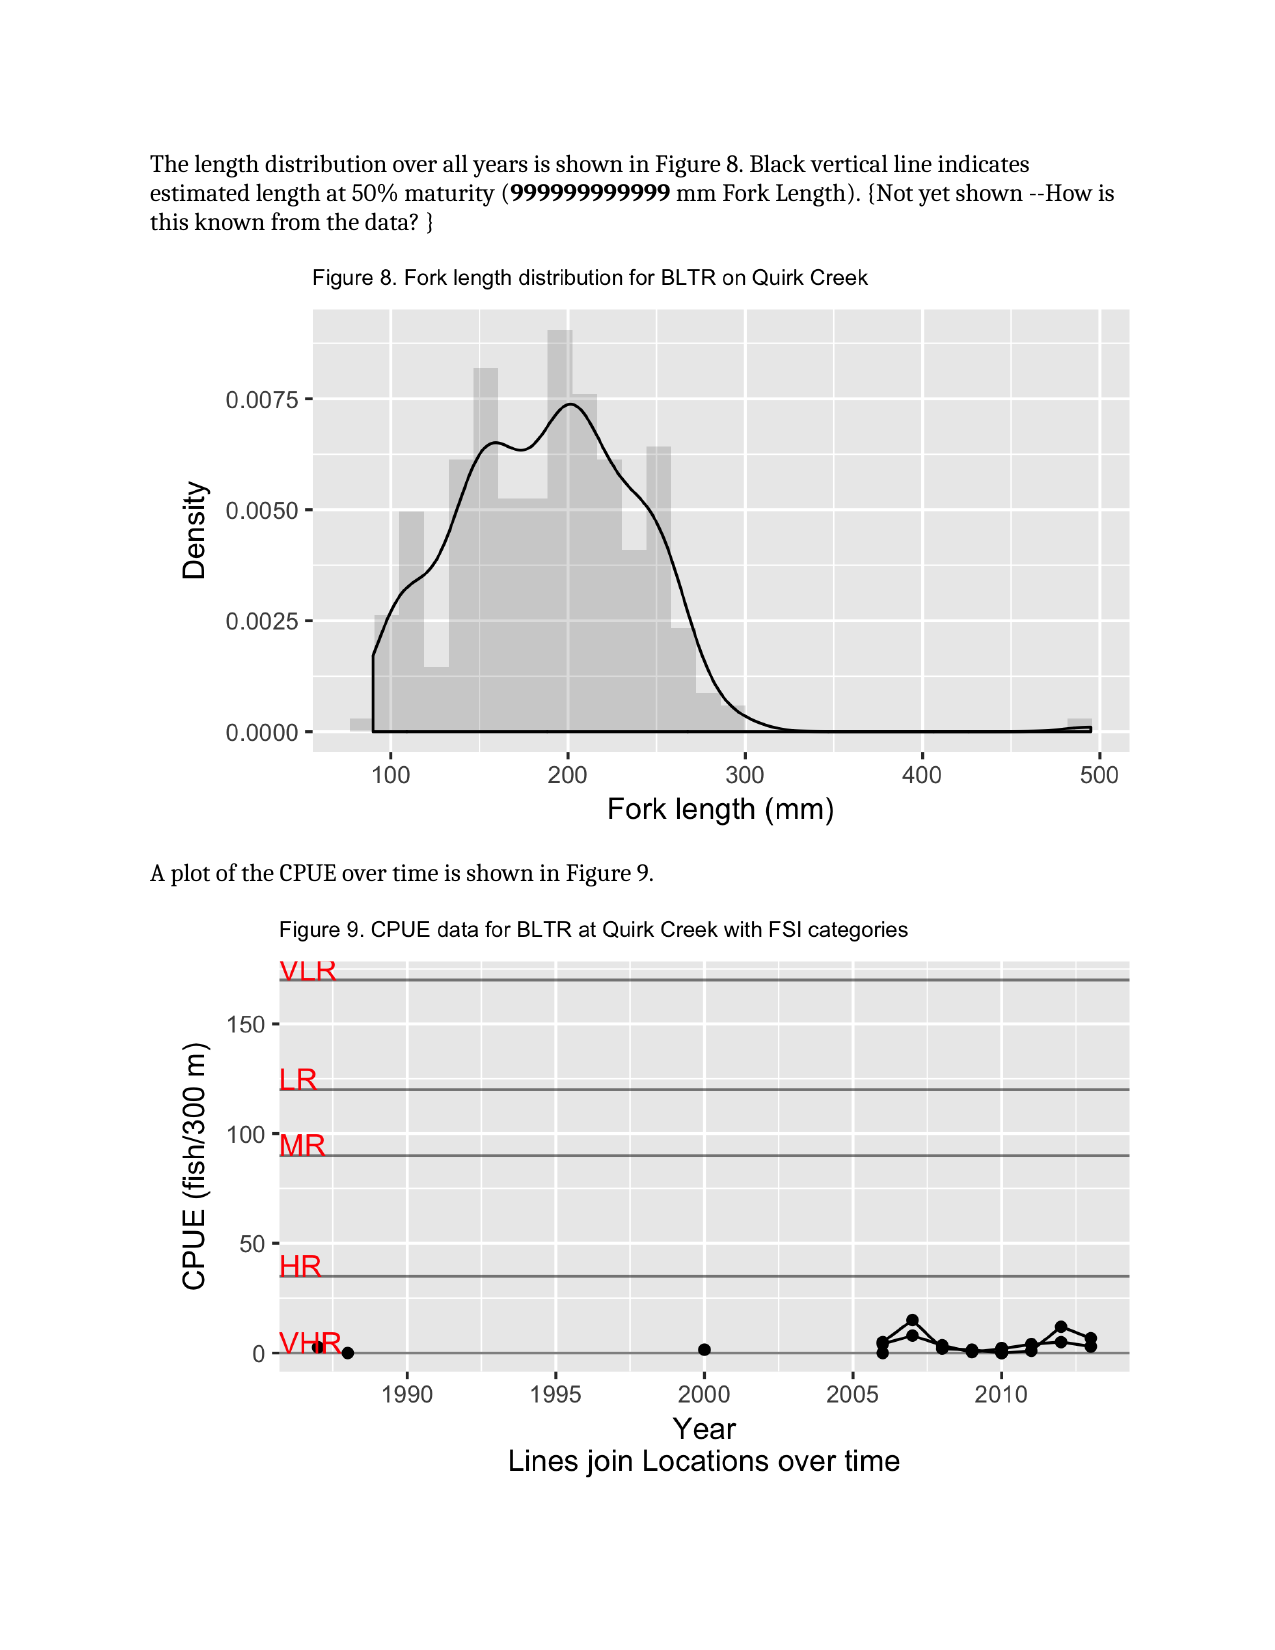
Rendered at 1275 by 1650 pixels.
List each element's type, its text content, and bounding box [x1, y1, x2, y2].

text A plot of the CPUE over time is shown in Figure 9. [150, 859, 1125, 887]
picture [168, 255, 1144, 840]
text The length distribution over all years is shown in Figure 8. Black vertical line indicates estimated length at 50% maturity (999999999999 mm Fork Length). {Not yet shown --How is this known from the data? } [150, 150, 1125, 236]
picture [168, 906, 1144, 1492]
